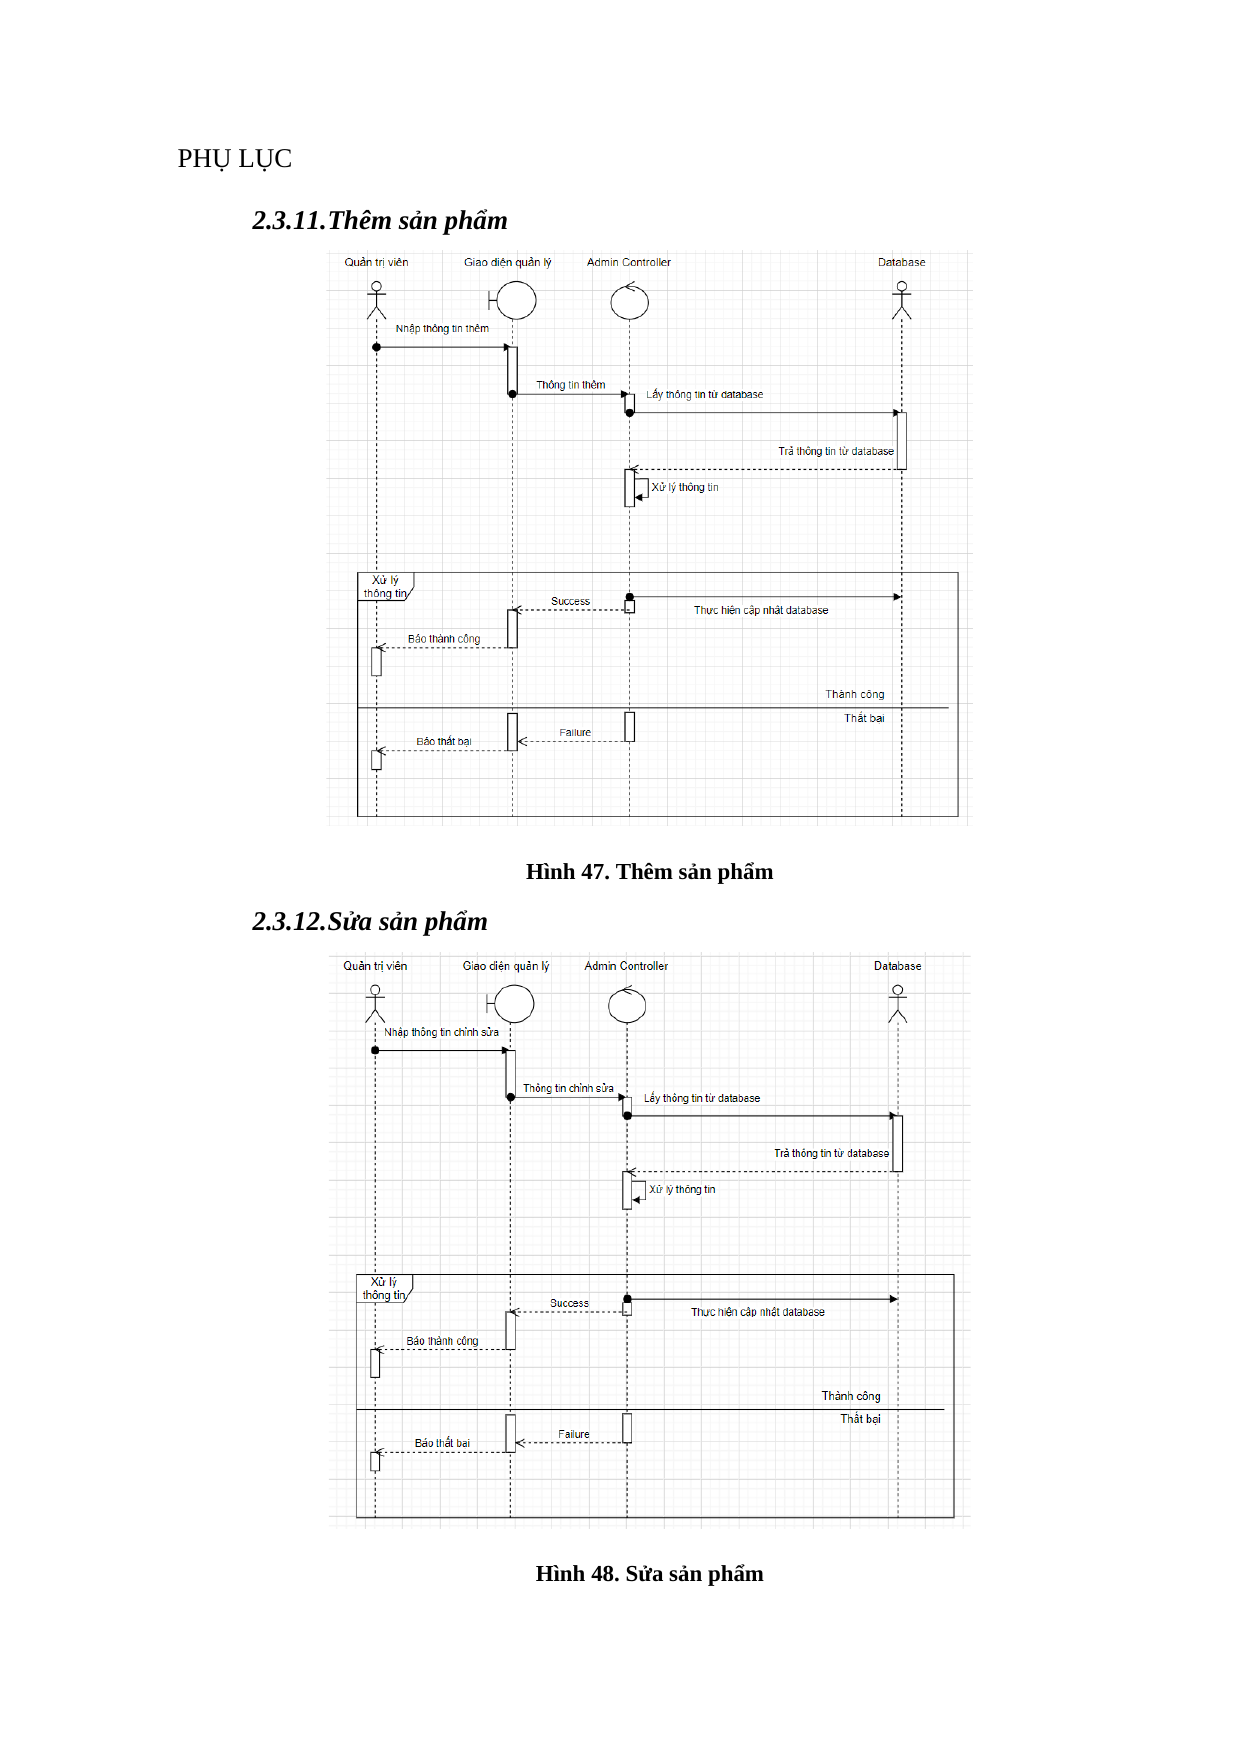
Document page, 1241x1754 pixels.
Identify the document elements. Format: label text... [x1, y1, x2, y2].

subtitle Sửa sản phẩm [252, 905, 1122, 936]
picture [326, 250, 973, 826]
text Hình 47. Thêm sản phẩm [177, 858, 1122, 884]
subtitle Thêm sản phẩm [252, 204, 1122, 235]
picture [328, 952, 971, 1529]
text Hình 48. Sửa sản phẩm [177, 1560, 1122, 1587]
